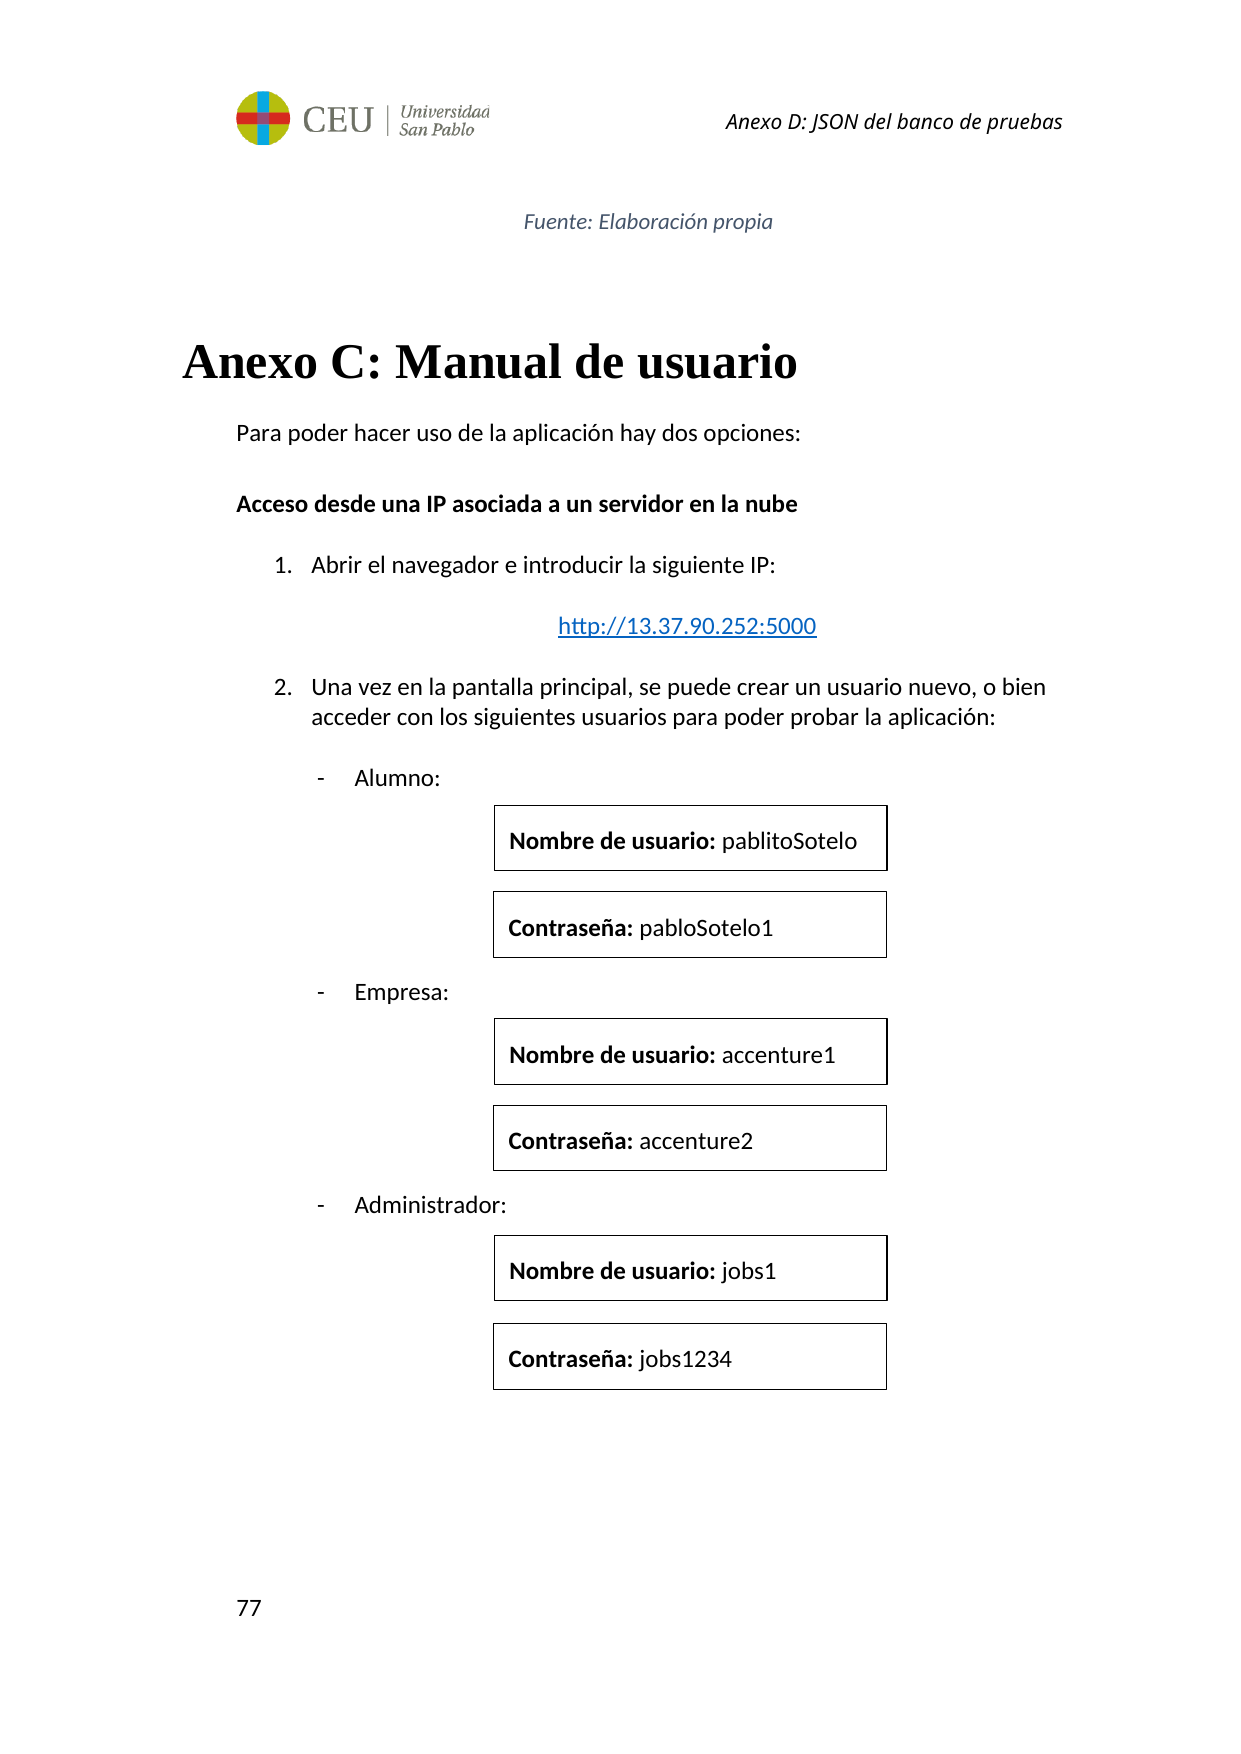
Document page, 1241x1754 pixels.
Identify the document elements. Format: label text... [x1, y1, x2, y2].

subtitle Anexo C: Manual de usuario [182, 332, 811, 389]
list Alumno: [317, 762, 1063, 793]
list Administrador: [317, 1190, 1063, 1220]
list http://13.37.90.252:5000 [311, 610, 1063, 640]
list Fuente: Elaboración propia [236, 207, 1063, 235]
text Para poder hacer uso de la aplicación hay dos opciones: [236, 317, 1063, 447]
picture [235, 89, 490, 146]
list Abrir el navegador e introducir la siguiente IP: [274, 549, 1063, 579]
list Una vez en la pantalla principal, se puede crear un usuario nuevo, o bien acceder con los siguientes usuarios para poder probar la aplicación: [274, 671, 1063, 732]
list Empresa: [317, 976, 1063, 1007]
text Acceso desde una IP asociada a un servidor en la nube [236, 488, 1063, 518]
